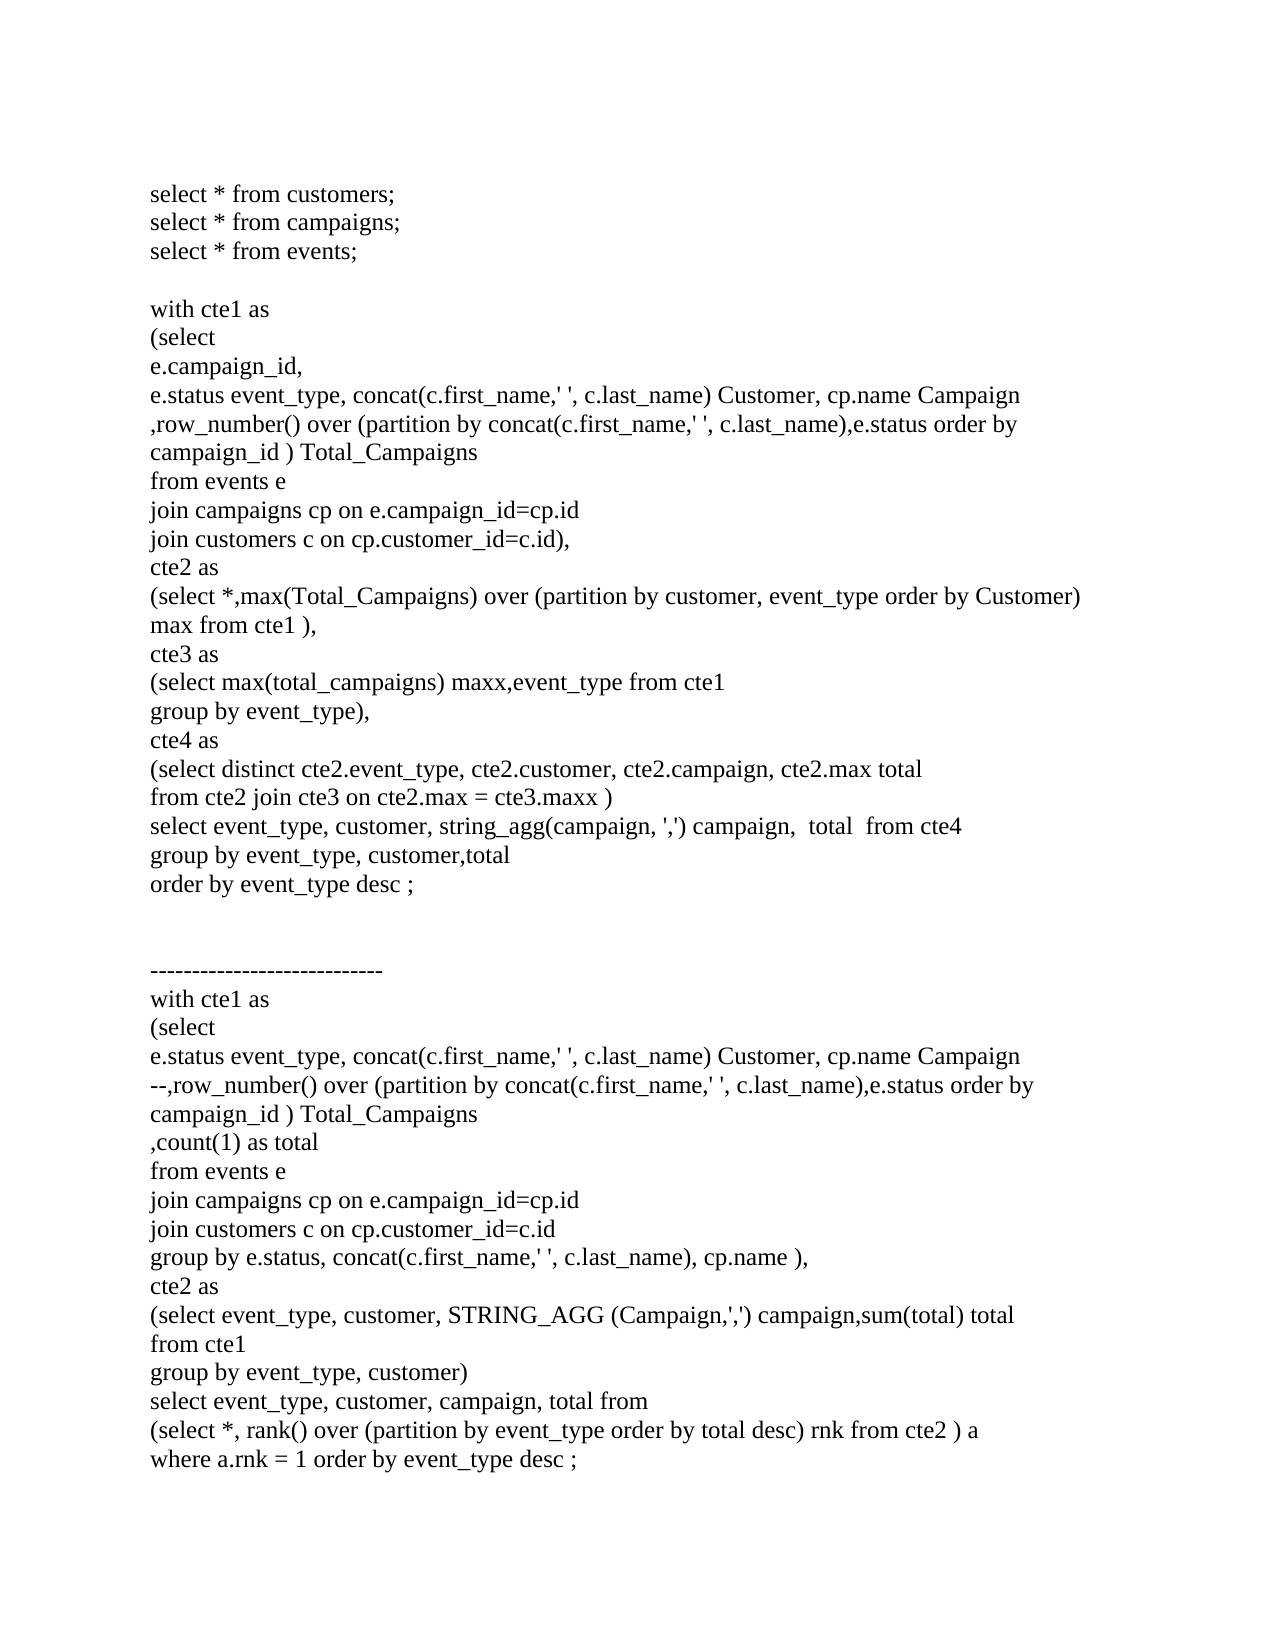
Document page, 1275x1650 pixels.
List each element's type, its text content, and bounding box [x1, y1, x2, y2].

text join campaigns cp on e.campaign_id=cp.id [150, 495, 1125, 524]
text (select [150, 1012, 1125, 1041]
text ,count(1) as total [150, 1127, 1125, 1156]
text group by event_type, customer) [150, 1357, 1125, 1386]
text cte2 as [150, 1271, 1125, 1300]
text select * from events; [150, 236, 1125, 265]
text join customers c on cp.customer_id=c.id), [150, 524, 1125, 552]
text join customers c on cp.customer_id=c.id [150, 1214, 1125, 1242]
text from events e [150, 466, 1125, 495]
text group by event_type, customer,total [150, 840, 1125, 869]
text (select *,max(Total_Campaigns) over (partition by customer, event_type order by Customer) max from cte1 ), [150, 581, 1125, 639]
text from cte2 join cte3 on cte2.max = cte3.maxx ) [150, 782, 1125, 811]
text select event_type, customer, campaign, total from [150, 1386, 1125, 1415]
text (select *, rank() over (partition by event_type order by total desc) rnk from cte2 ) a [150, 1415, 1125, 1444]
text (select distinct cte2.event_type, cte2.customer, cte2.campaign, cte2.max total [150, 754, 1125, 782]
text e.status event_type, concat(c.first_name,' ', c.last_name) Customer, cp.name Campaign [150, 1041, 1125, 1070]
text --,row_number() over (partition by concat(c.first_name,' ', c.last_name),e.status order by campaign_id ) Total_Campaigns [150, 1070, 1125, 1127]
text select * from campaigns; [150, 207, 1125, 236]
text with cte1 as [150, 984, 1125, 1012]
text cte2 as [150, 552, 1125, 581]
text where a.rnk = 1 order by event_type desc ; [150, 1444, 1125, 1472]
text select event_type, customer, string_agg(campaign, ',') campaign, total from cte4 [150, 811, 1125, 840]
text (select event_type, customer, STRING_AGG (Campaign,',') campaign,sum(total) total [150, 1300, 1125, 1329]
text ,row_number() over (partition by concat(c.first_name,' ', c.last_name),e.status order by campaign_id ) Total_Campaigns [150, 409, 1125, 466]
text from events e [150, 1156, 1125, 1185]
text with cte1 as [150, 294, 1125, 322]
text join campaigns cp on e.campaign_id=cp.id [150, 1185, 1125, 1214]
text from cte1 [150, 1329, 1125, 1357]
text ---------------------------- [150, 955, 1125, 984]
text group by e.status, concat(c.first_name,' ', c.last_name), cp.name ), [150, 1242, 1125, 1271]
text (select max(total_campaigns) maxx,event_type from cte1 [150, 667, 1125, 696]
text cte4 as [150, 725, 1125, 754]
text (select [150, 322, 1125, 351]
text e.status event_type, concat(c.first_name,' ', c.last_name) Customer, cp.name Campaign [150, 380, 1125, 409]
text cte3 as [150, 639, 1125, 667]
text select * from customers; [150, 179, 1125, 207]
text group by event_type), [150, 696, 1125, 725]
text order by event_type desc ; [150, 869, 1125, 897]
text e.campaign_id, [150, 351, 1125, 380]
